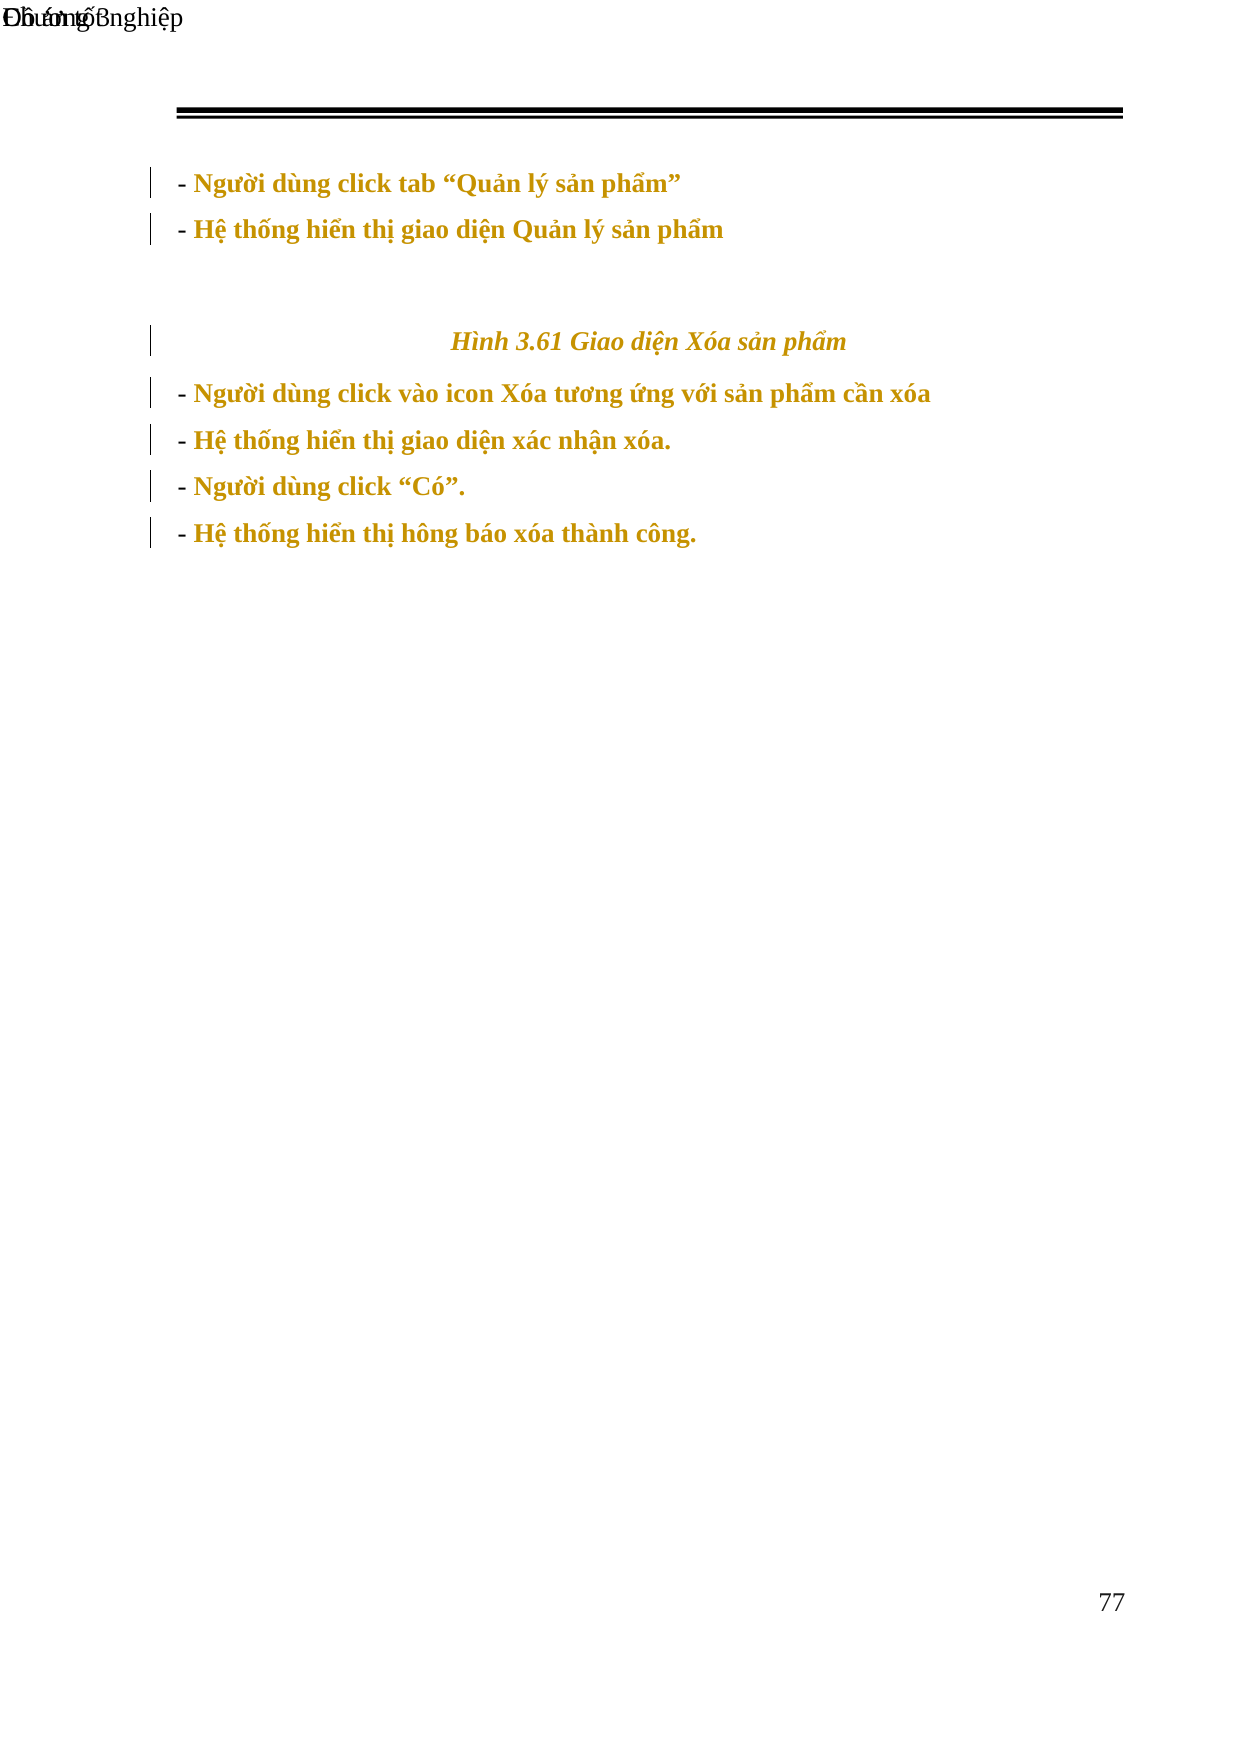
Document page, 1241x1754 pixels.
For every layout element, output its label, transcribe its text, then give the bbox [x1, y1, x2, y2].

list Người dùng click vào icon Xóa tương ứng với sản phẩm cần xóa [177, 377, 1157, 408]
list Hệ thống hiển thị hông báo xóa thành công. [177, 517, 1157, 548]
list Hệ thống hiển thị giao diện xác nhận xóa. [177, 424, 1157, 455]
list Người dùng click “Có”. [177, 470, 1157, 502]
list Hệ thống hiển thị giao diện Quản lý sản phẩm [177, 213, 1157, 244]
list Người dùng click tab “Quản lý sản phẩm” [177, 167, 1157, 198]
text Hình 3.61 Giao diện Xóa sản phẩm [227, 325, 1073, 356]
